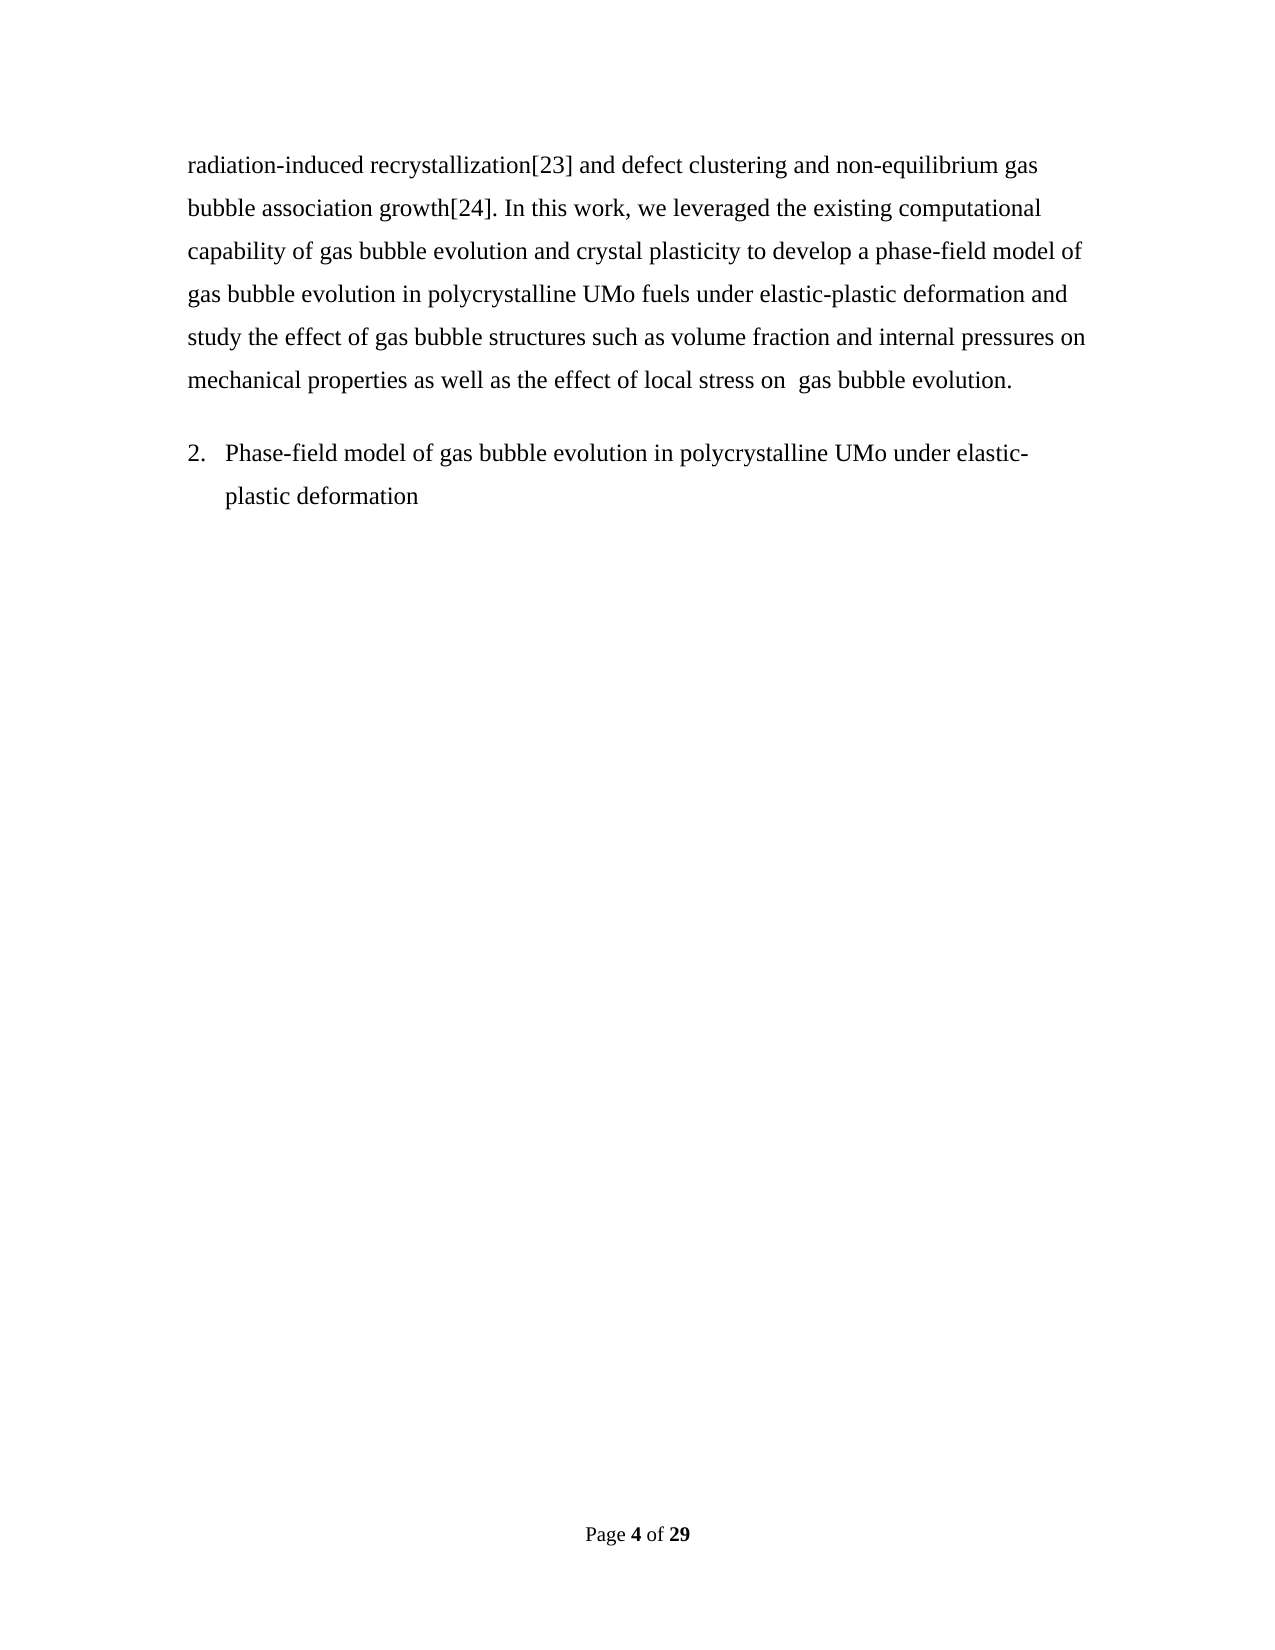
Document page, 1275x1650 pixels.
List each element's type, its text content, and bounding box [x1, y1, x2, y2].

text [187, 150, 1087, 394]
list Phase-field model of gas bubble evolution in polycrystalline UMo under elastic-plastic deformation [187, 438, 1087, 510]
